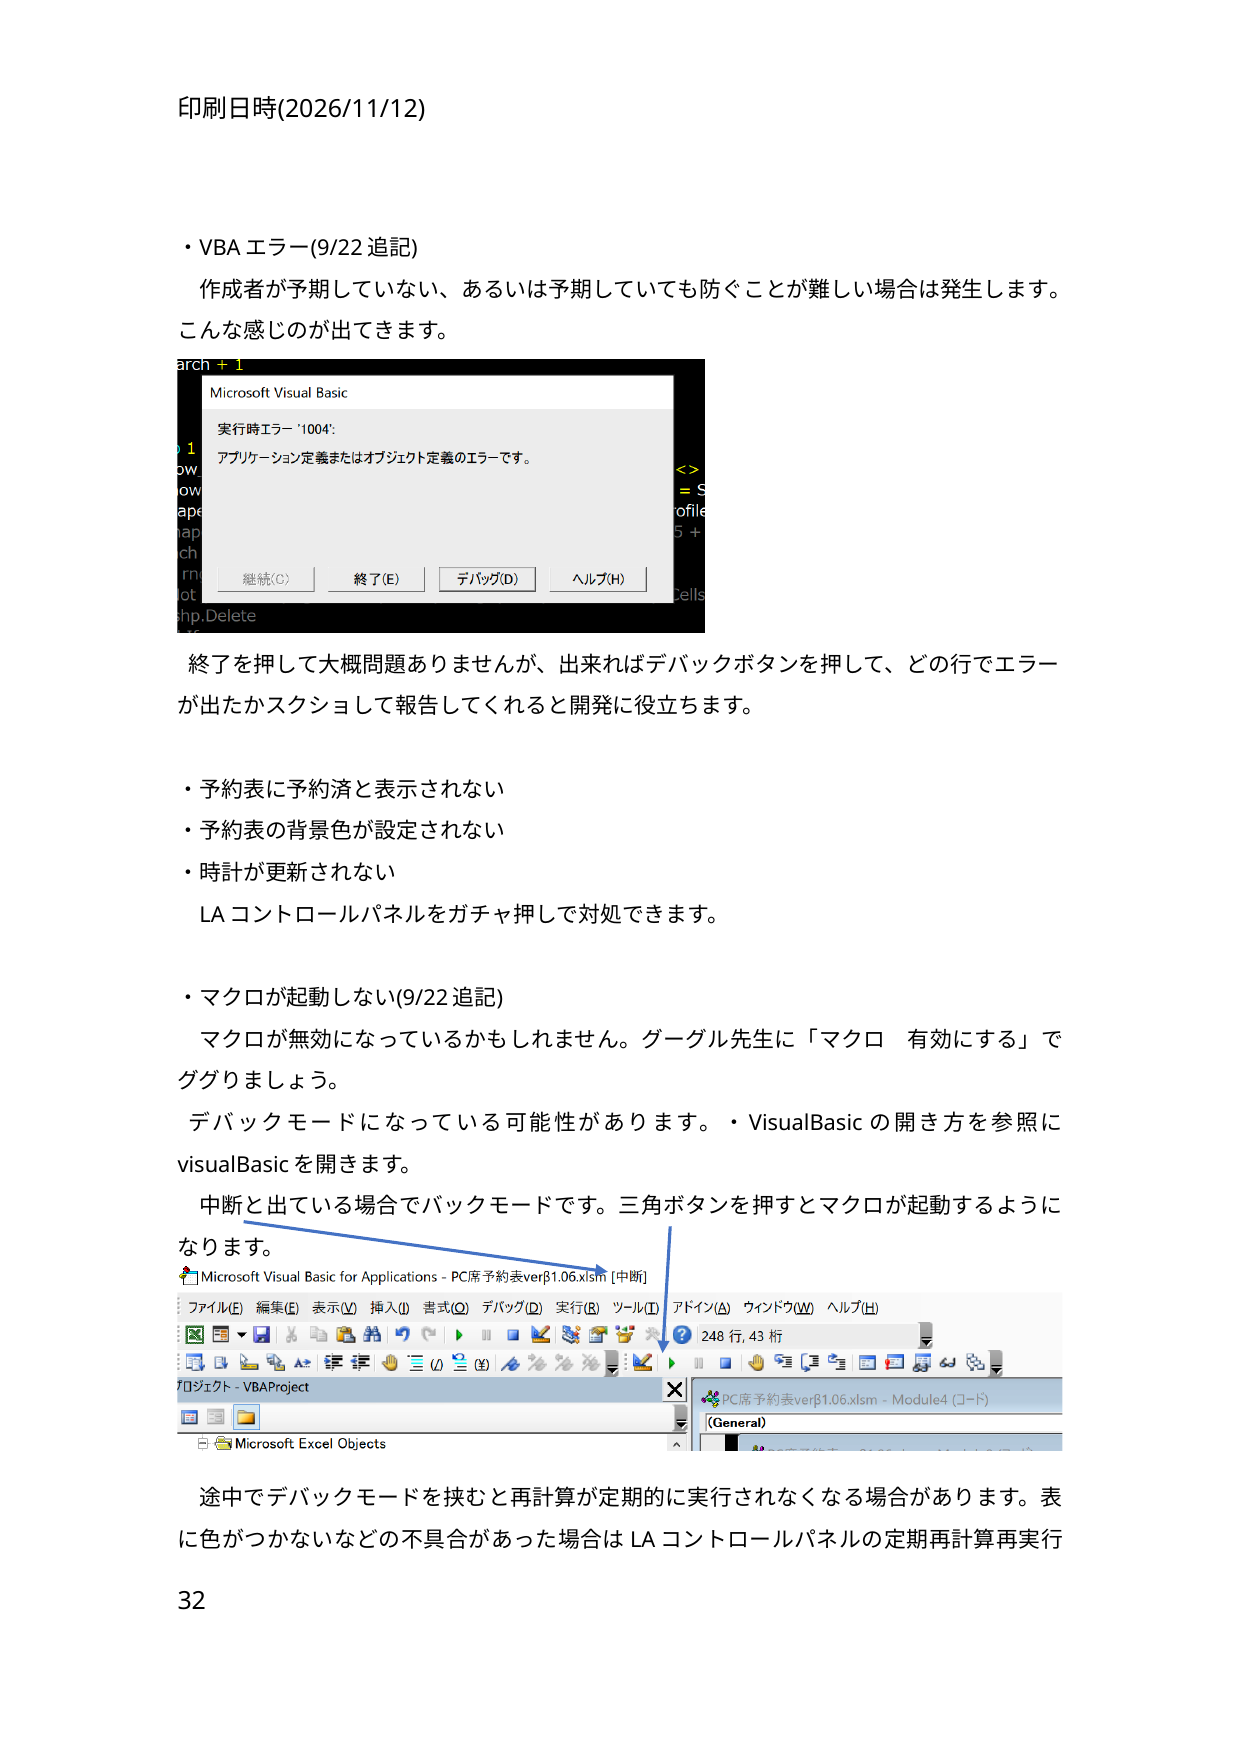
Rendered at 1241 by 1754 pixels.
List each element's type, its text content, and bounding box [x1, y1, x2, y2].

text ・VBAエラー(9/22追記) [177, 225, 1063, 267]
text ・予約表の背景色が設定されない [177, 808, 1063, 850]
text デバックモードになっている可能性があります。・VisualBasicの開き方を参照にvisualBasicを開きます。 [177, 1100, 1063, 1183]
text ・マクロが起動しない(9/22追記) [177, 975, 1063, 1017]
picture [177, 1266, 1063, 1451]
text LAコントロールパネルをガチャ押しで対処できます。 [177, 892, 1063, 933]
text ・予約表に予約済と表示されない [177, 767, 1063, 808]
picture [177, 359, 705, 633]
text ・時計が更新されない [177, 850, 1063, 892]
text 作成者が予期していない、あるいは予期していても防ぐことが難しい場合は発生します。こんな感じのが出てきます。 [177, 267, 1063, 350]
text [177, 1475, 1063, 1558]
text 終了を押して大概問題ありませんが、出来ればデバックボタンを押して、どの行でエラーが出たかスクショして報告してくれると開発に役立ちます。 [177, 642, 1063, 725]
text 中断と出ている場合でバックモードです。三角ボタンを押すとマクロが起動するようになります。 [177, 1183, 1063, 1266]
text マクロが無効になっているかもしれません。グーグル先生に「マクロ 有効にする」でググりましょう。 [177, 1017, 1063, 1100]
